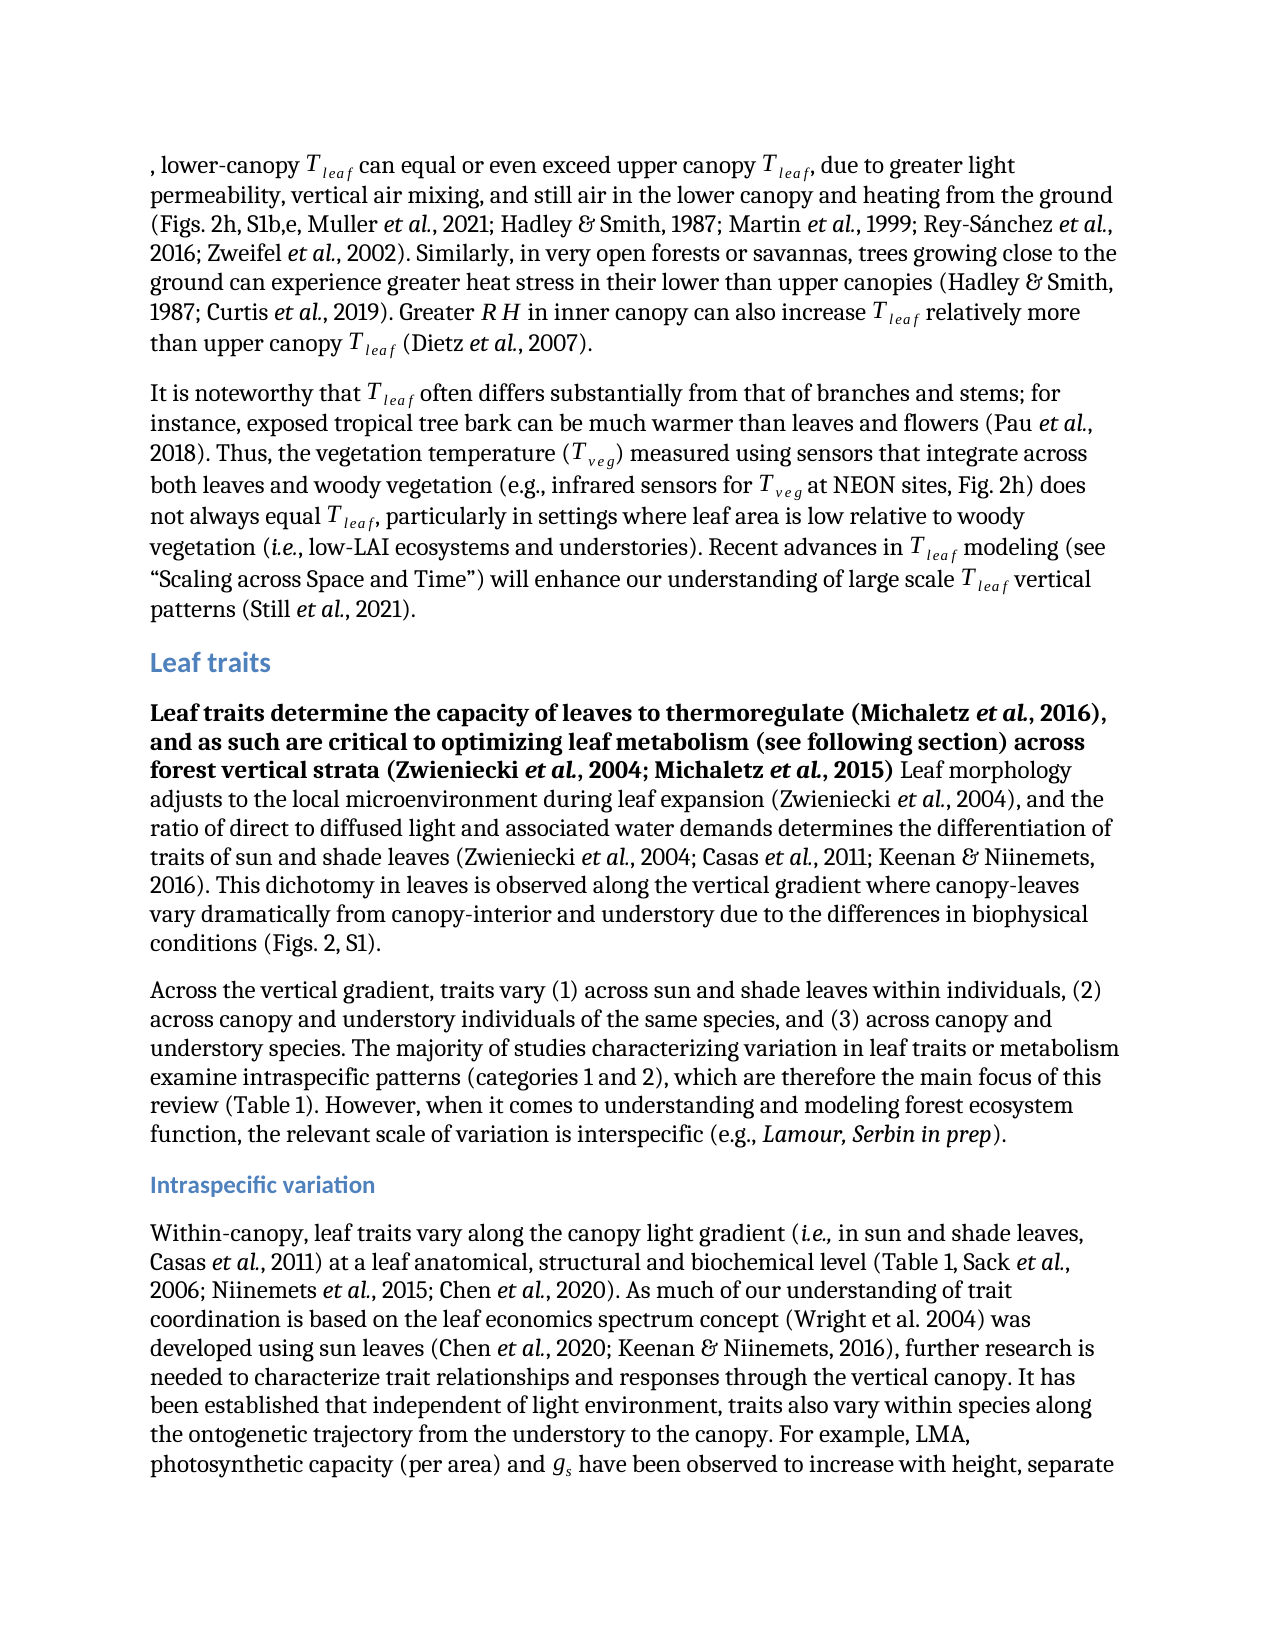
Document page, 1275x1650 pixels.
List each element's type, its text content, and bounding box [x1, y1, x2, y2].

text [150, 150, 1125, 359]
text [150, 1219, 1125, 1480]
text Leaf traits determine the capacity of leaves to thermoregulate (Michaletz et al., 2016), and as such are critical to optimizing leaf metabolism (see following section) across forest vertical strata (Zwieniecki et al., 2004; Michaletz et al., 2015) Leaf morphology adjusts to the local microenvironment during leaf expansion (Zwieniecki et al., 2004), and the ratio of direct to diffused light and associated water demands determines the differentiation of traits of sun and shade leaves (Zwieniecki et al., 2004; Casas et al., 2011; Keenan & Niinemets, 2016). This dichotomy in leaves is observed along the vertical gradient where canopy-leaves vary dramatically from canopy-interior and understory due to the differences in biophysical conditions (Figs. 2, S1). [150, 699, 1125, 957]
subtitle Leaf traits [150, 644, 1125, 680]
text It is noteworthy that often differs substantially from that of branches and stems; for instance, exposed tropical tree bark can be much warmer than leaves and flowers (Pau et al., 2018). Thus, the vegetation temperature () measured using sensors that integrate across both leaves and woody vegetation (e.g., infrared sensors for at NEON sites, Fig. 2h) does not always equal , particularly in settings where leaf area is low relative to woody vegetation (i.e., low-LAI ecosystems and understories). Recent advances in modeling (see “Scaling across Space and Time”) will enhance our understanding of large scale vertical patterns (Still et al., 2021). [150, 378, 1125, 623]
text Across the vertical gradient, traits vary (1) across sun and shade leaves within individuals, (2) across canopy and understory individuals of the same species, and (3) across canopy and understory species. The majority of studies characterizing variation in leaf traits or metabolism examine intraspecific patterns (categories 1 and 2), which are therefore the main focus of this review (Table 1). However, when it comes to understanding and modeling forest ecosystem function, the relevant scale of variation is interspecific (e.g., Lamour, Serbin in prep). [150, 976, 1125, 1149]
subtitle Intraspecific variation [150, 1169, 1125, 1200]
